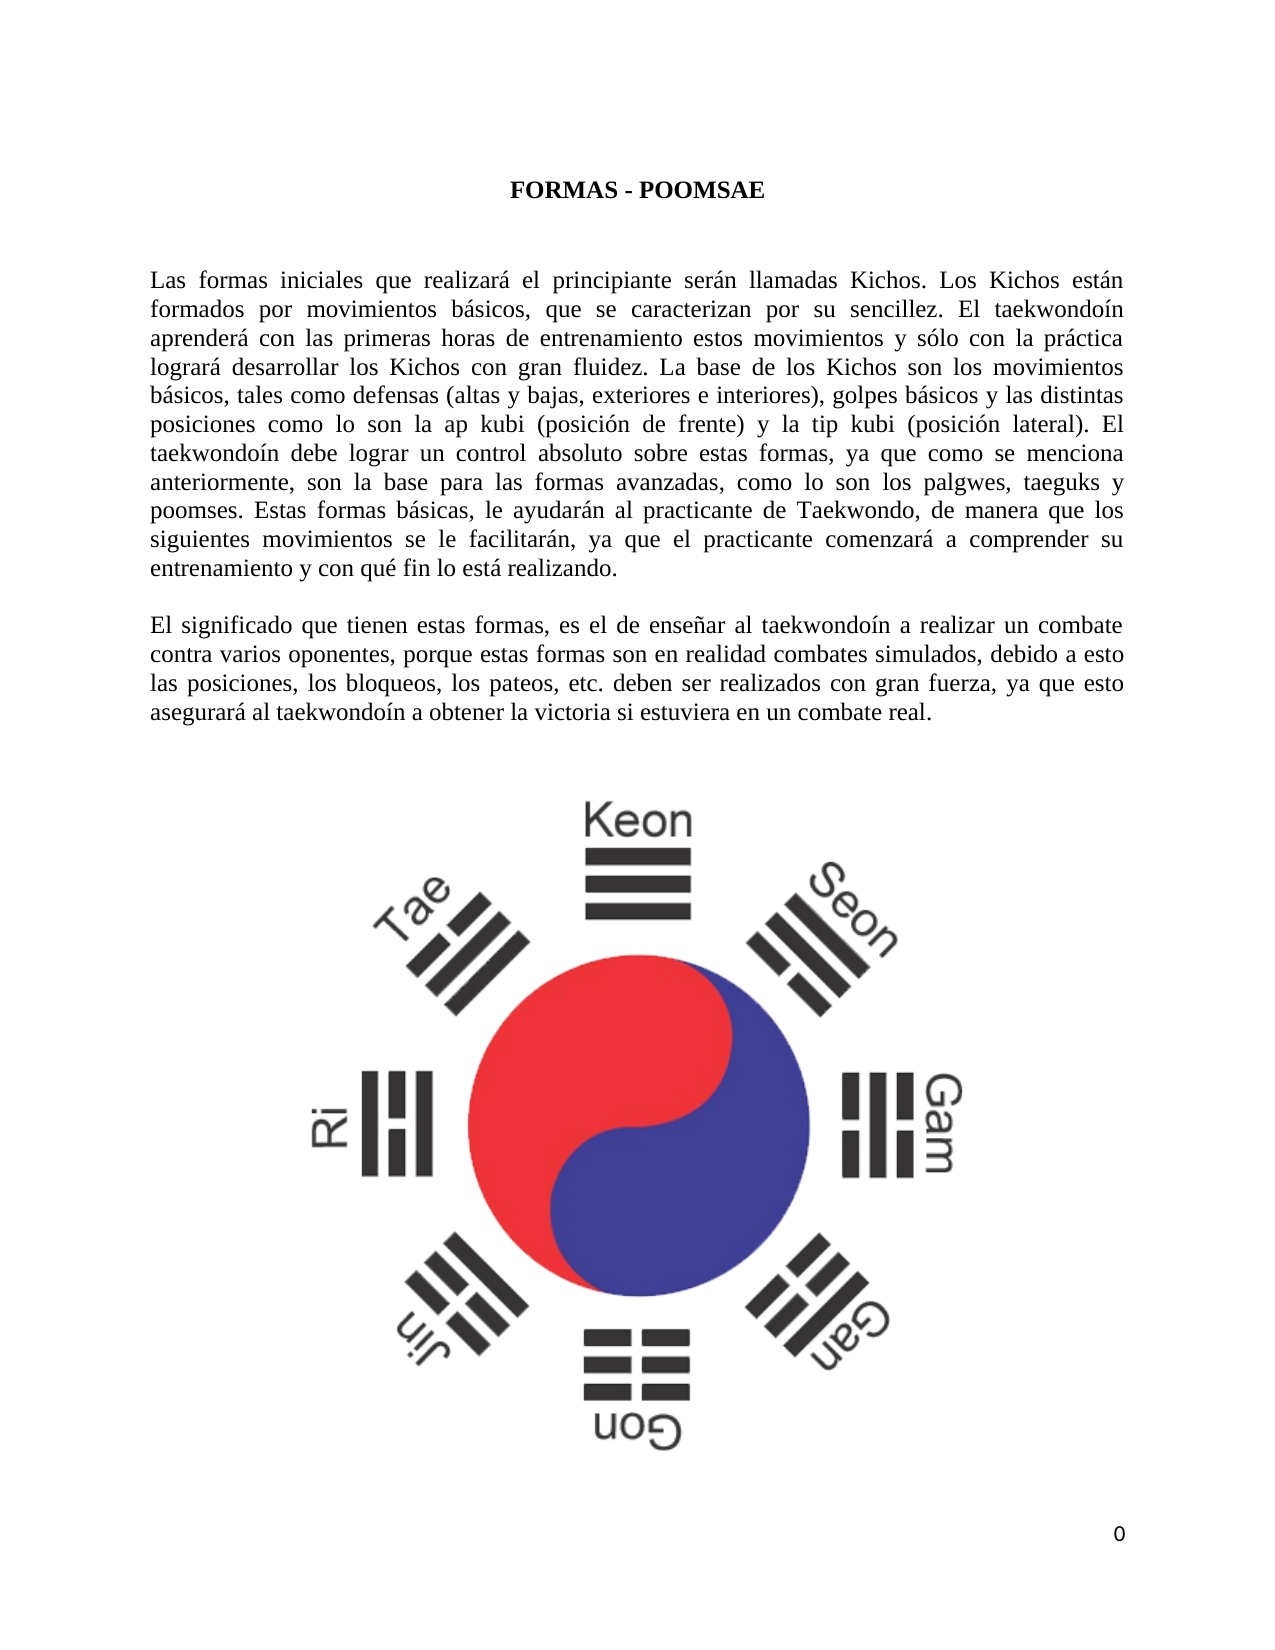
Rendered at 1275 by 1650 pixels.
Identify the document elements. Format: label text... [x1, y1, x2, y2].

text El significado que tienen estas formas, es el de enseñar al taekwondoín a realizar un combate contra varios oponentes, porque estas formas son en realidad combates simulados, debido a esto las posiciones, los bloqueos, los pateos, etc. deben ser realizados con gran fuerza, ya que esto asegurará al taekwondoín a obtener la victoria si estuviera en un combate real. [150, 611, 1125, 726]
text Las formas iniciales que realizará el principiante serán llamadas Kichos. Los Kichos están formados por movimientos básicos, que se caracterizan por su sencillez. El taekwondoín aprenderá con las primeras horas de entrenamiento estos movimientos y sólo con la práctica logrará desarrollar los Kichos con gran fluidez. La base de los Kichos son los movimientos básicos, tales como defensas (altas y bajas, exteriores e interiores), golpes básicos y las distintas posiciones como lo son la ap kubi (posición de frente) y la tip kubi (posición lateral). El taekwondoín debe lograr un control absoluto sobre estas formas, ya que como se menciona anteriormente, son la base para las formas avanzadas, como lo son los palgwes, taeguks y poomses. Estas formas básicas, le ayudarán al practicante de Taekwondo, de manera que los siguientes movimientos se le facilitarán, ya que el practicante comenzará a comprender su entrenamiento y con qué fin lo está realizando. [150, 266, 1125, 582]
picture [268, 754, 1008, 1495]
text FORMAS - POOMSAE [150, 175, 1125, 204]
